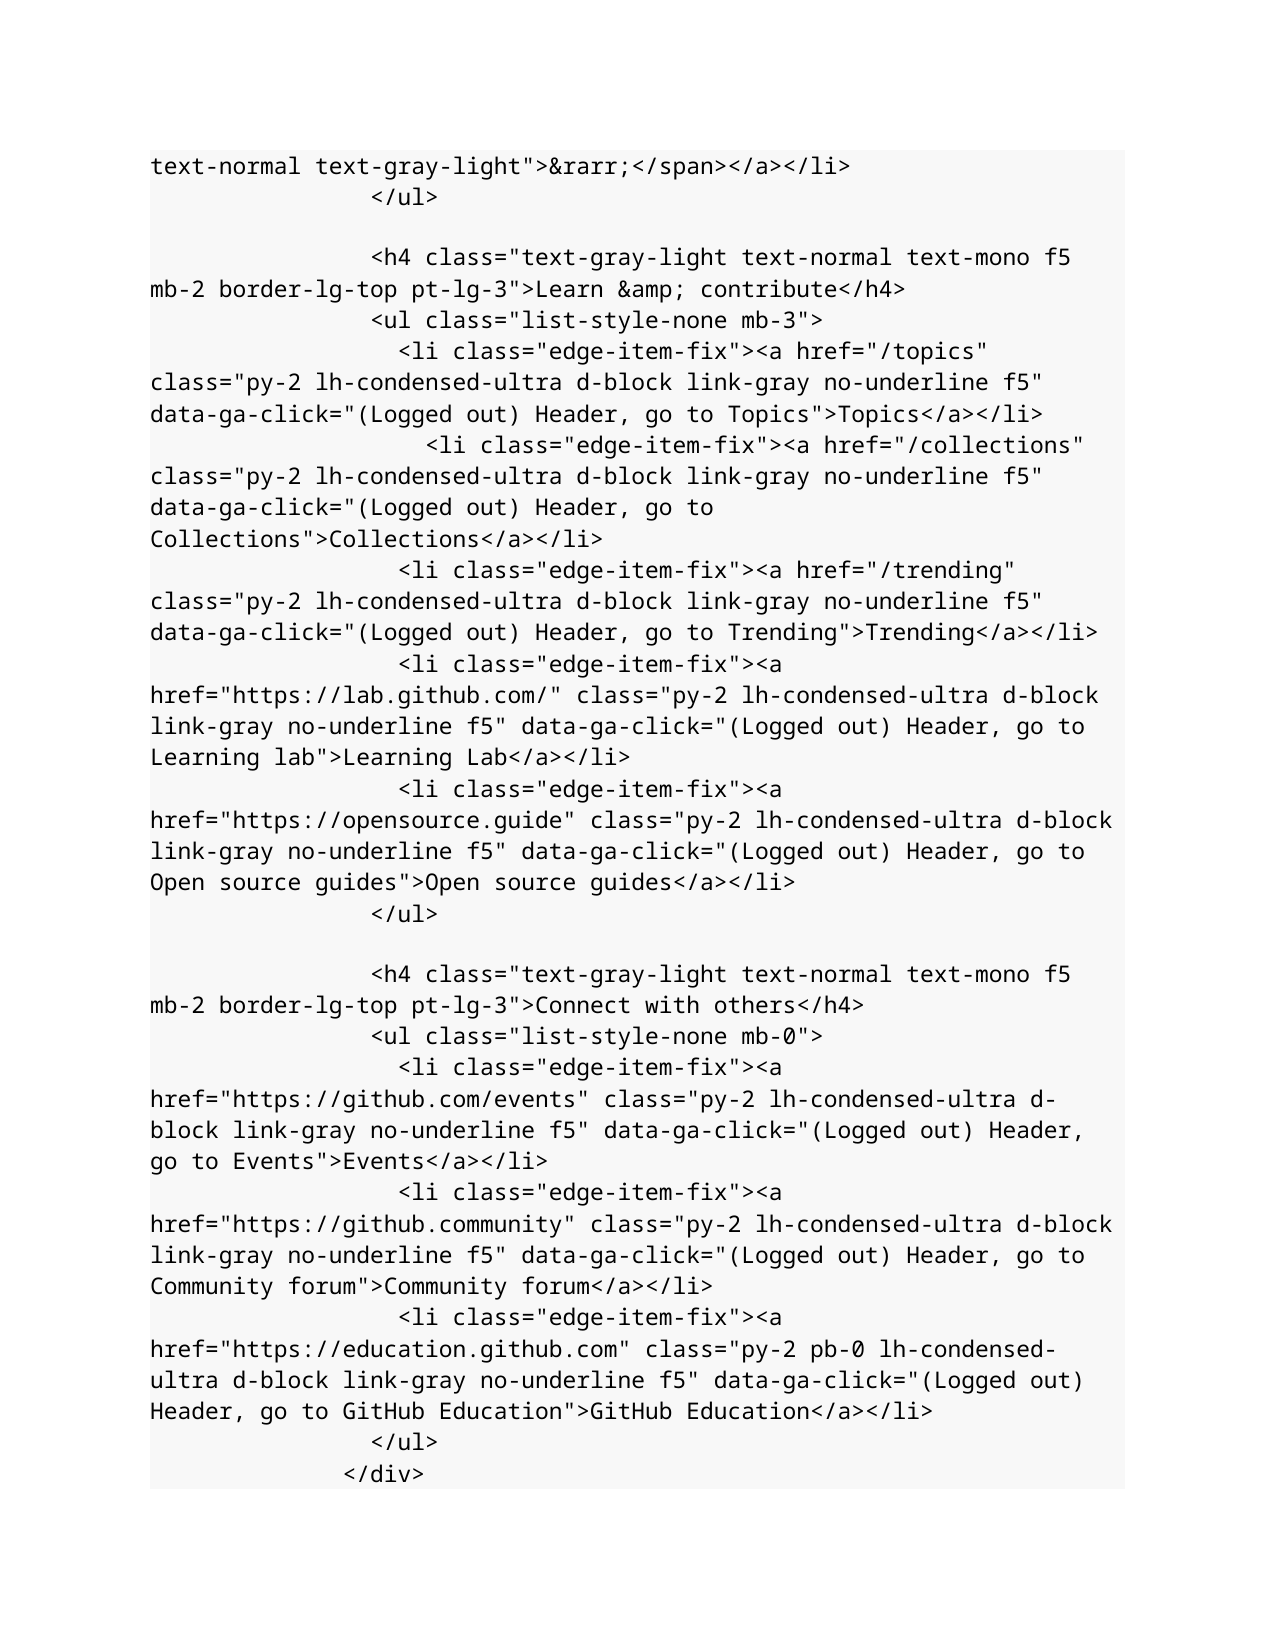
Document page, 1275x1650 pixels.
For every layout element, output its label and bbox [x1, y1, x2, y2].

text [150, 150, 1125, 1489]
